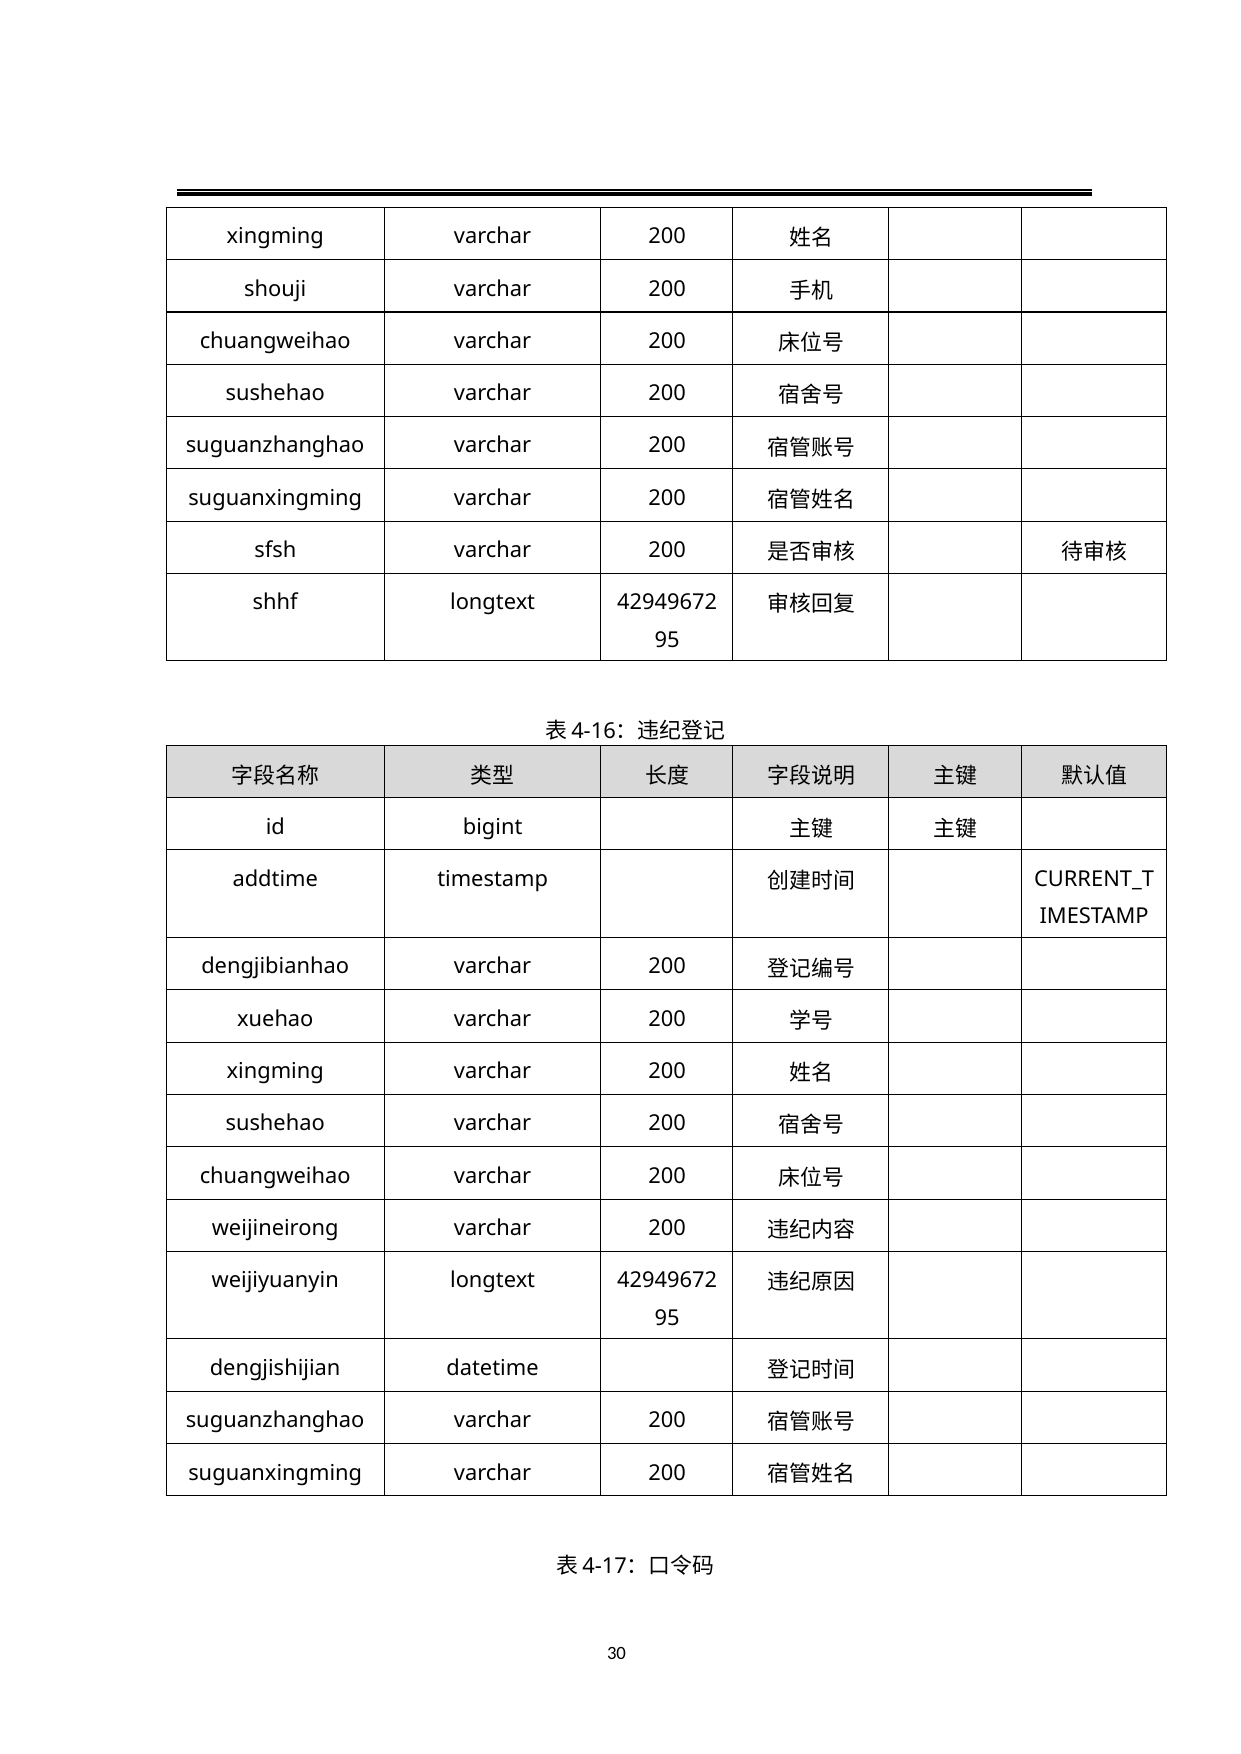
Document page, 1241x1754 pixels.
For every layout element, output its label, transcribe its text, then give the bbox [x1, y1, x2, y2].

table_cell 200 [601, 938, 732, 989]
table_cell [889, 1043, 1021, 1094]
text 表4-16：违纪登记 [177, 703, 1092, 745]
table_cell varchar [385, 990, 600, 1042]
table_cell 审核回复 [733, 574, 888, 660]
table_header 主键 [889, 746, 1021, 797]
table_cell [1022, 1200, 1166, 1251]
table_cell varchar [385, 1392, 600, 1443]
table_cell 200 [601, 990, 732, 1042]
table_cell 宿管姓名 [733, 1444, 888, 1495]
table_cell [1022, 365, 1166, 416]
table_header 类型 [385, 746, 600, 797]
table_cell [889, 1339, 1021, 1391]
table_cell suguanzhanghao [167, 1392, 384, 1443]
table_cell [889, 850, 1021, 937]
table_cell suguanxingming [167, 1444, 384, 1495]
table_cell [889, 522, 1021, 573]
table_cell 200 [601, 313, 732, 364]
table_cell id [167, 798, 384, 849]
table_cell bigint [385, 798, 600, 849]
table_cell 200 [601, 1392, 732, 1443]
table_header 字段说明 [733, 746, 888, 797]
table_cell [1022, 1392, 1166, 1443]
table_cell sfsh [167, 522, 384, 573]
table_cell 宿管姓名 [733, 469, 888, 521]
table_cell 主键 [733, 798, 888, 849]
table_cell weijineirong [167, 1200, 384, 1251]
table_cell [601, 850, 732, 937]
table_cell 200 [601, 1095, 732, 1146]
table_cell [1022, 798, 1166, 849]
table_cell sushehao [167, 1095, 384, 1146]
table_cell varchar [385, 417, 600, 468]
table_cell [889, 1392, 1021, 1443]
text 表4-17：口令码 [177, 1538, 1092, 1579]
table_cell addtime [167, 850, 384, 937]
table_cell weijiyuanyin [167, 1252, 384, 1338]
table_cell varchar [385, 938, 600, 989]
table_cell 200 [601, 260, 732, 311]
table_cell xingming [167, 1043, 384, 1094]
table_cell chuangweihao [167, 313, 384, 364]
table_cell 宿管账号 [733, 1392, 888, 1443]
table_cell varchar [385, 208, 600, 259]
table_cell 200 [601, 365, 732, 416]
table_cell varchar [385, 1147, 600, 1198]
table_cell dengjibianhao [167, 938, 384, 989]
table_cell [1022, 469, 1166, 521]
table_cell timestamp [385, 850, 600, 937]
table_cell varchar [385, 313, 600, 364]
table_cell suguanxingming [167, 469, 384, 521]
table_cell chuangweihao [167, 1147, 384, 1198]
table_cell suguanzhanghao [167, 417, 384, 468]
table_cell 4294967295 [601, 1252, 732, 1338]
table_cell [889, 938, 1021, 989]
table_cell [1022, 208, 1166, 259]
table_cell shhf [167, 574, 384, 660]
table_cell [889, 574, 1021, 660]
table_cell datetime [385, 1339, 600, 1391]
table_cell 200 [601, 1444, 732, 1495]
table_cell varchar [385, 1043, 600, 1094]
table_cell [889, 1200, 1021, 1251]
table_cell 200 [601, 208, 732, 259]
table_cell 200 [601, 522, 732, 573]
table_cell 200 [601, 1200, 732, 1251]
table_cell 床位号 [733, 313, 888, 364]
table_cell 违纪原因 [733, 1252, 888, 1338]
table_cell 主键 [889, 798, 1021, 849]
table_cell 宿舍号 [733, 365, 888, 416]
table_cell CURRENT_TIMESTAMP [1022, 850, 1166, 937]
table_cell [1022, 417, 1166, 468]
table_cell [889, 1444, 1021, 1495]
table_cell 200 [601, 1147, 732, 1198]
table_cell [889, 260, 1021, 311]
table_cell [1022, 1252, 1166, 1338]
table_cell varchar [385, 522, 600, 573]
table_cell 登记编号 [733, 938, 888, 989]
table_cell longtext [385, 574, 600, 660]
table_cell [1022, 1444, 1166, 1495]
table_cell xuehao [167, 990, 384, 1042]
table_cell [889, 365, 1021, 416]
table_header 默认值 [1022, 746, 1166, 797]
table_cell 登记时间 [733, 1339, 888, 1391]
table_cell shouji [167, 260, 384, 311]
table_cell 200 [601, 469, 732, 521]
table_cell [1022, 1147, 1166, 1198]
table_cell 200 [601, 417, 732, 468]
table_cell [889, 990, 1021, 1042]
table_cell 4294967295 [601, 574, 732, 660]
table_cell 姓名 [733, 208, 888, 259]
table_cell [1022, 574, 1166, 660]
table_cell [889, 1252, 1021, 1338]
table_cell [889, 313, 1021, 364]
table_cell xingming [167, 208, 384, 259]
table_cell [889, 208, 1021, 259]
table_cell varchar [385, 260, 600, 311]
table_cell varchar [385, 1200, 600, 1251]
table_cell 宿舍号 [733, 1095, 888, 1146]
table_cell 违纪内容 [733, 1200, 888, 1251]
table_cell sushehao [167, 365, 384, 416]
table_cell [889, 417, 1021, 468]
table_cell 200 [601, 1043, 732, 1094]
table_cell 创建时间 [733, 850, 888, 937]
table_cell [1022, 260, 1166, 311]
table_cell [601, 1339, 732, 1391]
table_cell [1022, 938, 1166, 989]
table_cell 手机 [733, 260, 888, 311]
table_cell 是否审核 [733, 522, 888, 573]
table_cell dengjishijian [167, 1339, 384, 1391]
table_cell 待审核 [1022, 522, 1166, 573]
table_cell [1022, 990, 1166, 1042]
table_header 字段名称 [167, 746, 384, 797]
table_cell 宿管账号 [733, 417, 888, 468]
table_cell [889, 1095, 1021, 1146]
table_cell 学号 [733, 990, 888, 1042]
table_cell [889, 469, 1021, 521]
table_cell [1022, 1043, 1166, 1094]
table_cell varchar [385, 365, 600, 416]
table_cell varchar [385, 1095, 600, 1146]
table_cell 姓名 [733, 1043, 888, 1094]
table_header 长度 [601, 746, 732, 797]
table_cell 床位号 [733, 1147, 888, 1198]
table_cell [601, 798, 732, 849]
table_cell longtext [385, 1252, 600, 1338]
table_cell [889, 1147, 1021, 1198]
table_cell [1022, 1095, 1166, 1146]
table_cell [1022, 313, 1166, 364]
table_cell [1022, 1339, 1166, 1391]
table_cell varchar [385, 1444, 600, 1495]
table_cell varchar [385, 469, 600, 521]
